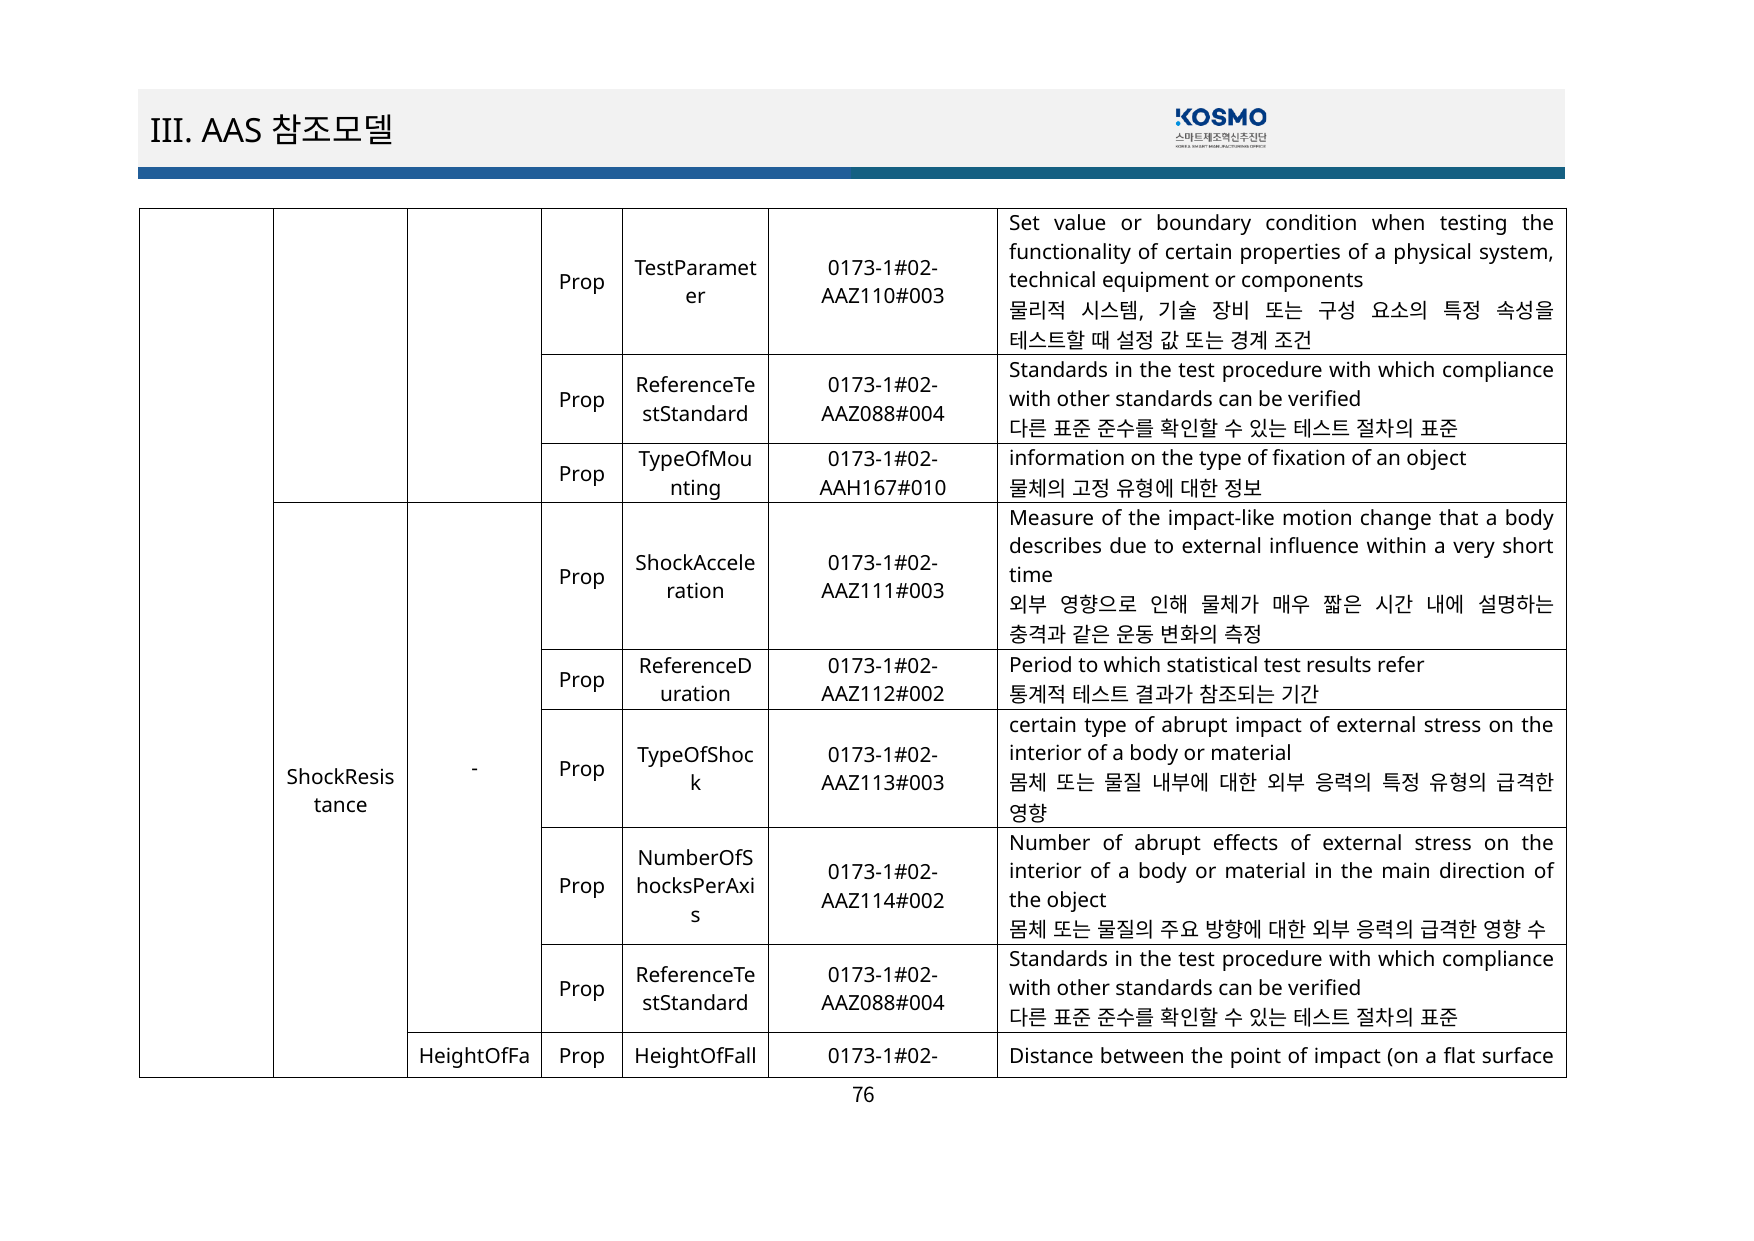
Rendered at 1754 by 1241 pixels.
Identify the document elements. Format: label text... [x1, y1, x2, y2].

table_cell Number of abrupt effects of external stress on the interior of a body or material in the main direction of the object 몸체 또는 물질의 주요 방향에 대한 외부 응력의 급격한 영향 수 [998, 828, 1566, 943]
table_cell 0173-1#02-AAZ088#004 [769, 355, 997, 442]
table_cell Prop [542, 355, 622, 442]
table_cell Standards in the test procedure with which compliance with other standards can be verified 다른 표준 준수를 확인할 수 있는 테스트 절차의 표준 [998, 945, 1566, 1032]
table_cell Prop [542, 945, 622, 1032]
table_cell Prop [542, 828, 622, 943]
table_cell NumberOfShocksPerAxis [623, 828, 768, 943]
table_cell TypeOfMounting [623, 444, 768, 502]
table_cell 0173-1#02-AAZ112#002 [769, 650, 997, 709]
table_cell certain type of abrupt impact of external stress on the interior of a body or material 몸체 또는 물질 내부에 대한 외부 응력의 특정 유형의 급격한 영향 [998, 710, 1566, 827]
table_cell ShockResistance [274, 503, 407, 1077]
table_cell Prop [542, 650, 622, 709]
table_cell TestParameter [623, 209, 768, 354]
table_cell ReferenceTestStandard [623, 355, 768, 442]
table_cell HeightOfFallMAX [623, 1033, 768, 1077]
table_cell 0173-1#02-AAH167#010 [769, 444, 997, 502]
table_cell Prop [542, 444, 622, 502]
table_cell Standards in the test procedure with which compliance with other standards can be verified 다른 표준 준수를 확인할 수 있는 테스트 절차의 표준 [998, 355, 1566, 442]
table_cell 0173-1#02-AAZ110#003 [769, 209, 997, 354]
table_cell 0173-1#02-AAZ111#003 [769, 503, 997, 649]
table_cell Prop [542, 1033, 622, 1077]
table_cell Period to which statistical test results refer 통계적 테스트 결과가 참조되는 기간 [998, 650, 1566, 709]
table_cell Set value or boundary condition when testing the functionality of certain properties of a physical system, technical equipment or components 물리적 시스템, 기술 장비 또는 구성 요소의 특정 속성을 테스트할 때 설정 값 또는 경계 조건 [998, 209, 1566, 354]
table_cell 0173-1#02-AAZ088#004 [769, 945, 997, 1032]
table_cell 0173-1#02-AAZ114#002 [769, 828, 997, 943]
table_cell Measure of the impact-like motion change that a body describes due to external influence within a very short time 외부 영향으로 인해 물체가 매우 짧은 시간 내에 설명하는 충격과 같은 운동 변화의 측정 [998, 503, 1566, 649]
table_cell 0173-1#02-ABK199#001 [769, 1033, 997, 1077]
table_cell Prop [542, 209, 622, 354]
table_cell ShockAcceleration [623, 503, 768, 649]
table_cell information on the type of fixation of an object 물체의 고정 유형에 대한 정보 [998, 444, 1566, 502]
table_cell HeightOfFall [408, 1033, 541, 1077]
table_cell TypeOfShock [623, 710, 768, 827]
picture [1175, 108, 1267, 148]
table_cell - [408, 503, 541, 1032]
table_cell ReferenceDuration [623, 650, 768, 709]
table_cell Prop [542, 710, 622, 827]
table_cell ReferenceTestStandard [623, 945, 768, 1032]
table_cell 0173-1#02-AAZ113#003 [769, 710, 997, 827]
table_cell Prop [542, 503, 622, 649]
